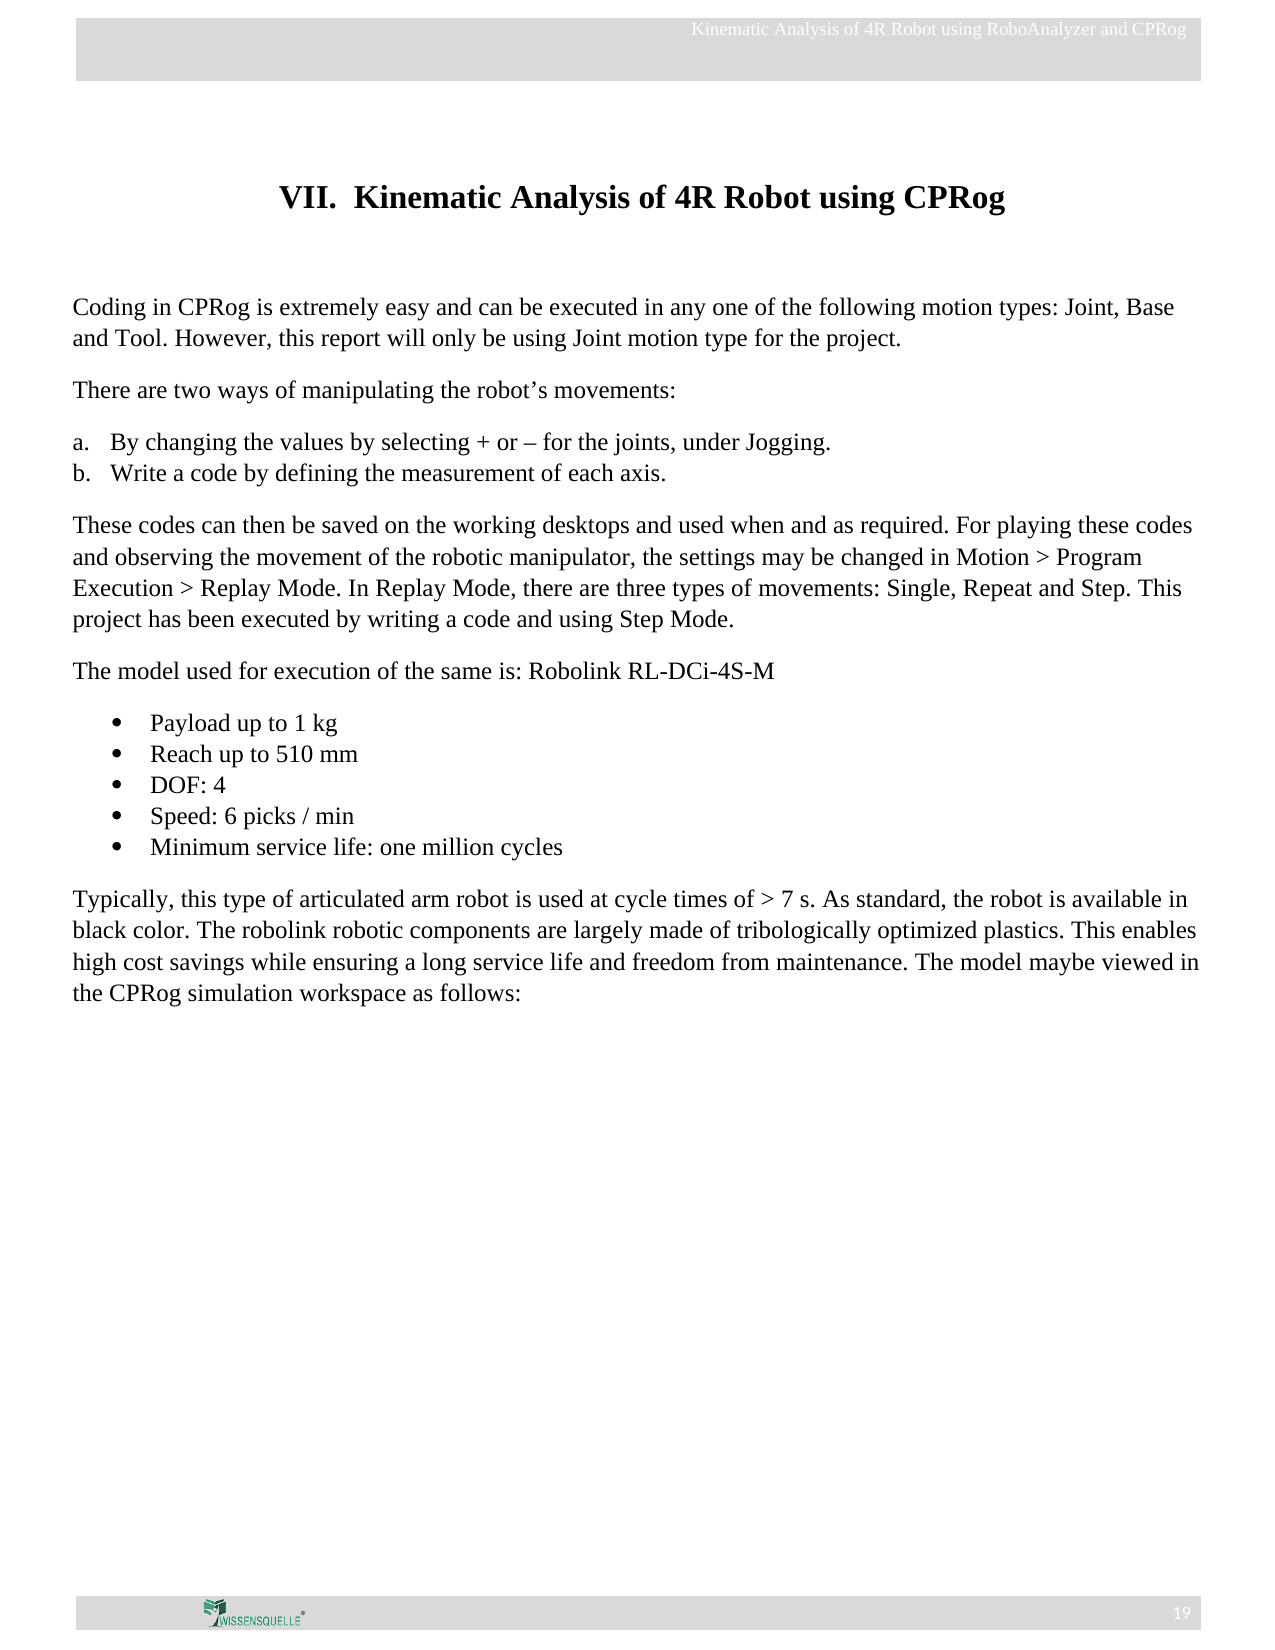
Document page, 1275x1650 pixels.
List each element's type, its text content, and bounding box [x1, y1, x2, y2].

list Payload up to 1 kg [112, 708, 1211, 737]
list Kinematic Analysis of 4R Robot using CPRog [72, 177, 1211, 216]
list Minimum service life: one million cycles [112, 832, 1211, 861]
picture [200, 1595, 307, 1630]
text These codes can then be saved on the working desktops and used when and as required. For playing these codes and observing the movement of the robotic manipulator, the settings may be changed in Motion > Program Execution > Replay Mode. In Replay Mode, there are three types of movements: Single, Repeat and Step. This project has been executed by writing a code and using Step Mode. [72, 511, 1211, 632]
text There are two ways of manipulating the robot’s movements: [72, 375, 1211, 404]
text Typically, this type of articulated arm robot is used at cycle times of > 7 s. As standard, the robot is available in black color. The robolink robotic components are largely made of tribologically optimized plastics. This enables high cost savings while ensuring a long service life and freedom from maintenance. The model maybe viewed in the CPRog simulation workspace as follows: [72, 884, 1211, 1006]
text Coding in CPRog is extremely easy and can be executed in any one of the following motion types: Joint, Base and Tool. However, this report will only be using Joint motion type for the project. [72, 292, 1211, 352]
list Speed: 6 picks / min [112, 801, 1211, 830]
list Write a code by defining the measurement of each axis. [72, 458, 1211, 487]
list By changing the values by selecting + or – for the joints, under Jogging. [72, 427, 1211, 456]
text The model used for execution of the same is: Robolink RL-DCi-4S-M [72, 656, 1211, 685]
list DOF: 4 [112, 770, 1211, 799]
list Reach up to 510 mm [112, 739, 1211, 768]
